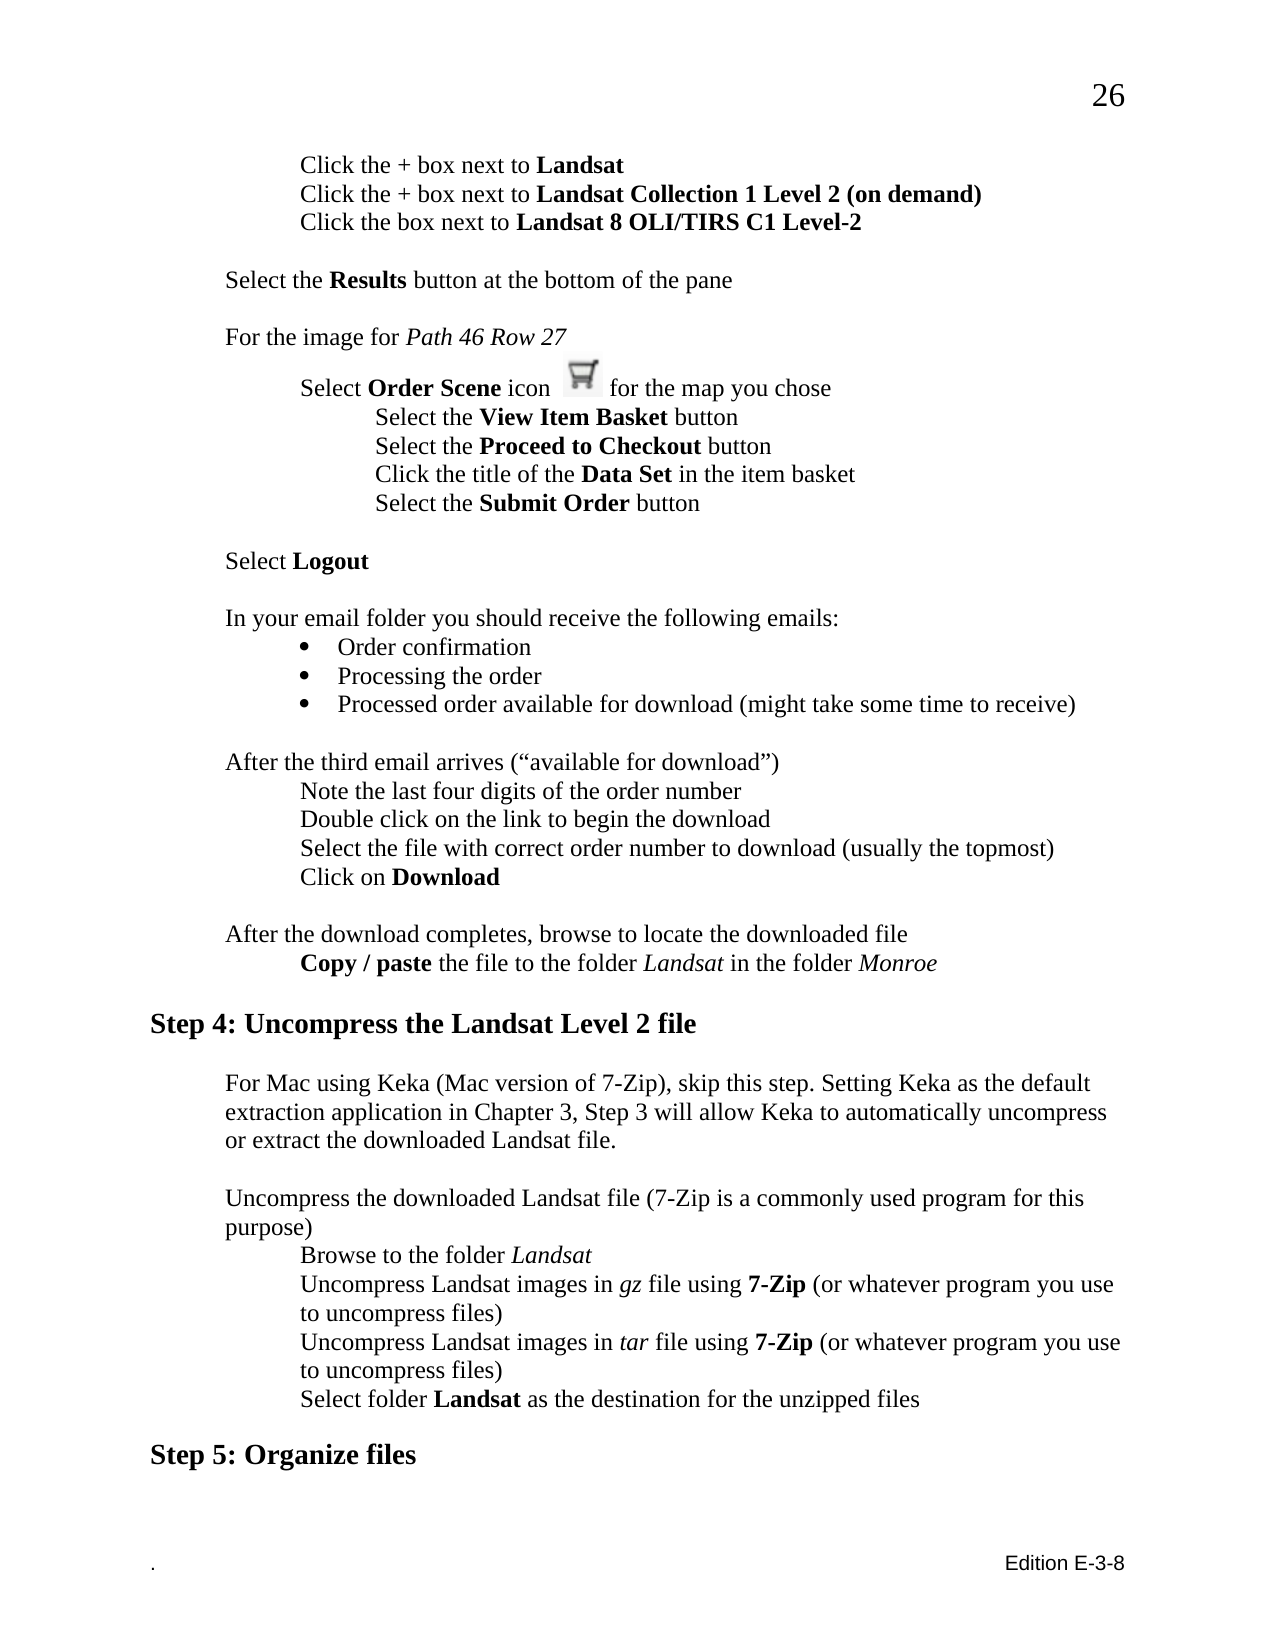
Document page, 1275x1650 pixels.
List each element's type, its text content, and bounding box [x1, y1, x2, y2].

text Step 4: Uncompress the Landsat Level 2 file [150, 1006, 1125, 1039]
text Step 5: Organize files [150, 1437, 1125, 1471]
text Select the file with correct order number to download (usually the topmost) [300, 833, 1125, 862]
text Copy / paste the file to the folder Landsat in the folder Monroe [300, 948, 1125, 977]
picture [563, 351, 603, 397]
text Select the Results button at the bottom of the pane [225, 265, 1125, 294]
text After the download completes, browse to locate the downloaded file [225, 919, 1125, 948]
text Select the Submit Order button [375, 488, 1125, 517]
text For Mac using Keka (Mac version of 7-Zip), skip this step. Setting Keka as the default extraction application in Chapter 3, Step 3 will allow Keka to automatically uncompress or extract the downloaded Landsat file. [225, 1068, 1125, 1154]
text Uncompress Landsat images in tar file using 7-Zip (or whatever program you use to uncompress files) [300, 1327, 1125, 1384]
list Order confirmation [300, 632, 1125, 661]
text Click the + box next to Landsat [300, 150, 1125, 179]
text After the third email arrives (“available for download”) [225, 747, 1125, 776]
text Select folder Landsat as the destination for the unzipped files [300, 1384, 1125, 1413]
list Processing the order [300, 661, 1125, 689]
text In your email folder you should receive the following emails: [225, 603, 1125, 632]
text For the image for Path 46 Row 27 [225, 322, 1125, 351]
text Select Logout [225, 546, 1125, 574]
text Note the last four digits of the order number [300, 776, 1125, 804]
text Click on Download [300, 862, 1125, 891]
text Click the title of the Data Set in the item basket [300, 459, 1125, 488]
text Click the + box next to Landsat Collection 1 Level 2 (on demand) [300, 179, 1125, 207]
text Double click on the link to begin the download [300, 804, 1125, 833]
text Click the box next to Landsat 8 OLI/TIRS C1 Level-2 [300, 207, 1125, 236]
text Select Order Scene icon for the map you chose [300, 351, 1125, 402]
text Uncompress the downloaded Landsat file (7-Zip is a commonly used program for this purpose) [225, 1183, 1125, 1241]
text Select the View Item Basket button [375, 402, 1125, 431]
text Select the Proceed to Checkout button [375, 431, 1125, 459]
list Processed order available for download (might take some time to receive) [300, 689, 1125, 718]
text Uncompress Landsat images in gz file using 7-Zip (or whatever program you use to uncompress files) [300, 1269, 1125, 1327]
text Browse to the folder Landsat [300, 1241, 1125, 1269]
